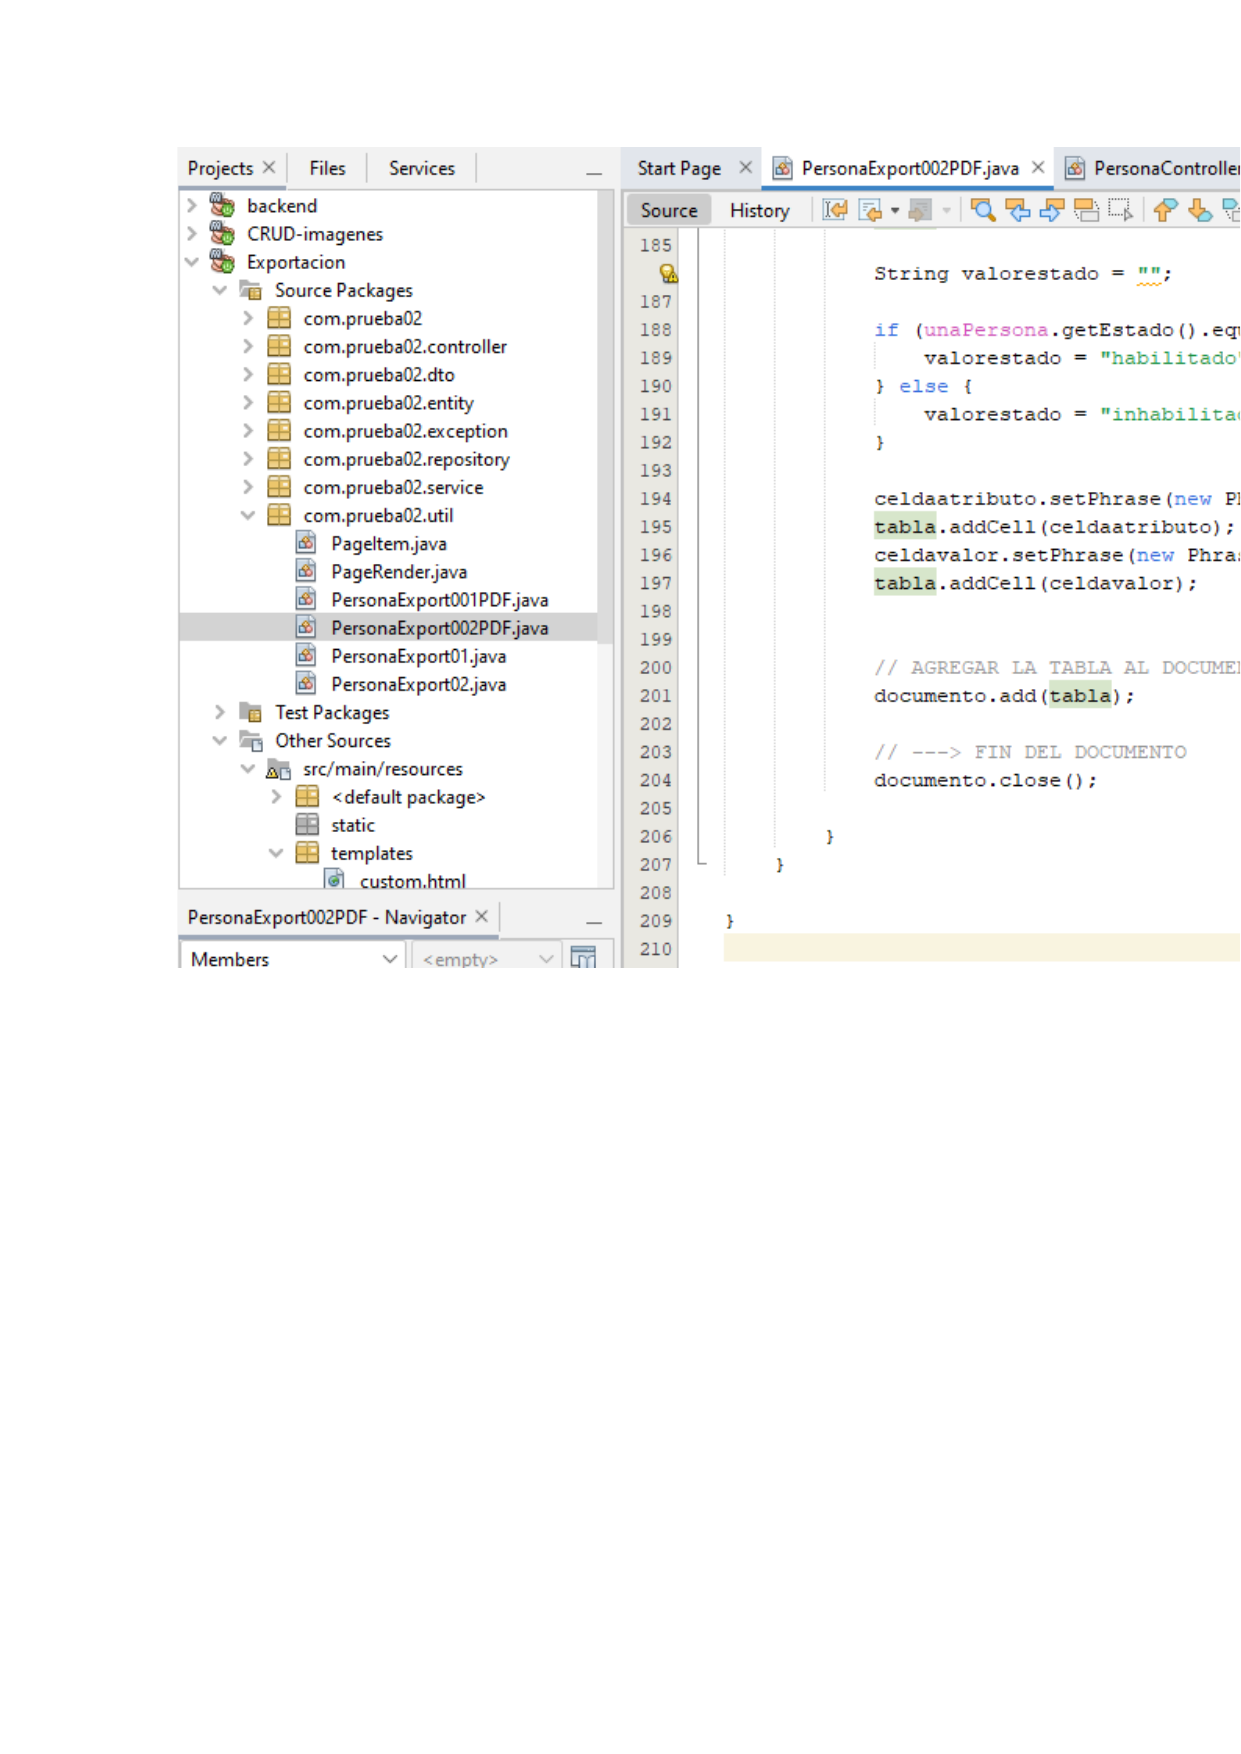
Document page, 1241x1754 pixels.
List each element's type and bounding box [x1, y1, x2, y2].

picture [177, 147, 1241, 968]
